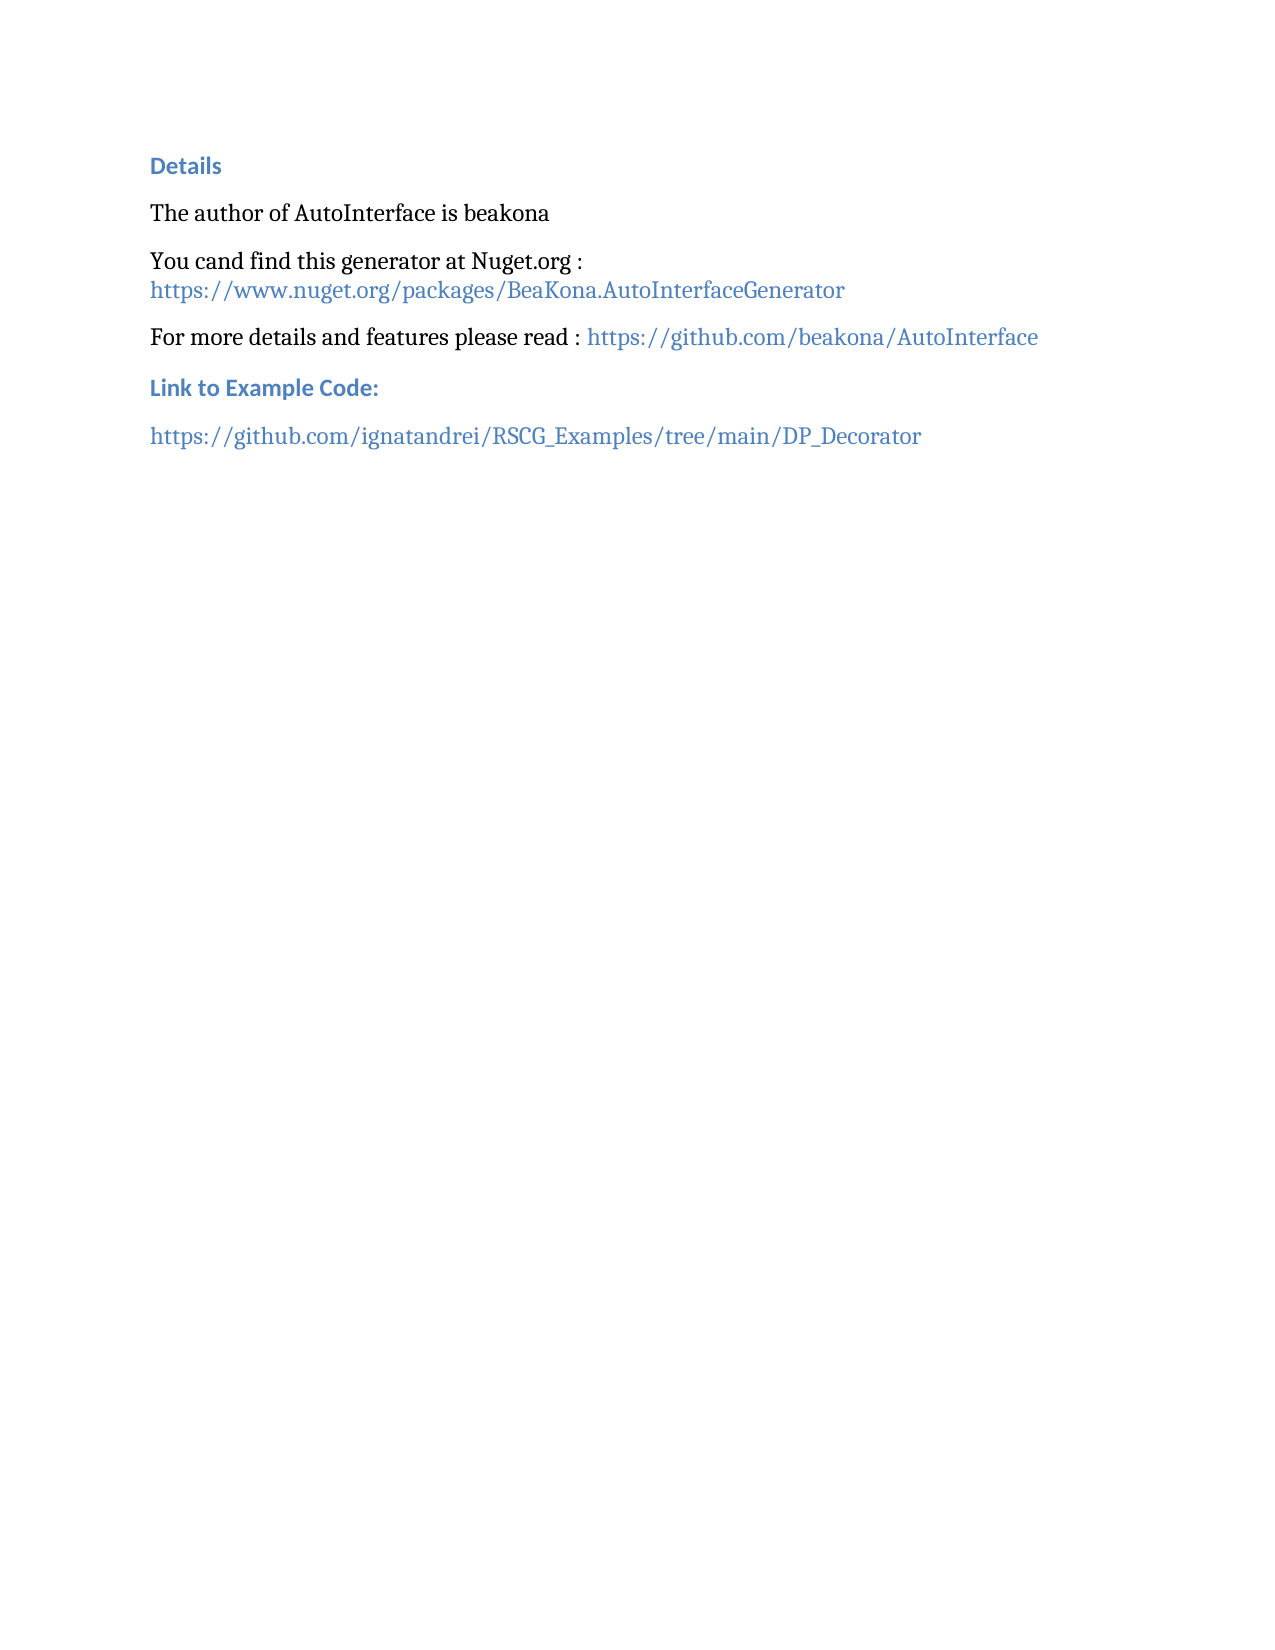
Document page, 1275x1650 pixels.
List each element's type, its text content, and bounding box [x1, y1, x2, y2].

text For more details and features please read : https://github.com/beakona/AutoInterface [150, 323, 1125, 352]
text The author of AutoInterface is beakona [150, 199, 1125, 228]
subtitle Details [150, 150, 1125, 181]
subtitle Link to Example Code: [150, 373, 1125, 403]
text You cand find this generator at Nuget.org : https://www.nuget.org/packages/BeaKona.AutoInterfaceGenerator [150, 247, 1125, 304]
